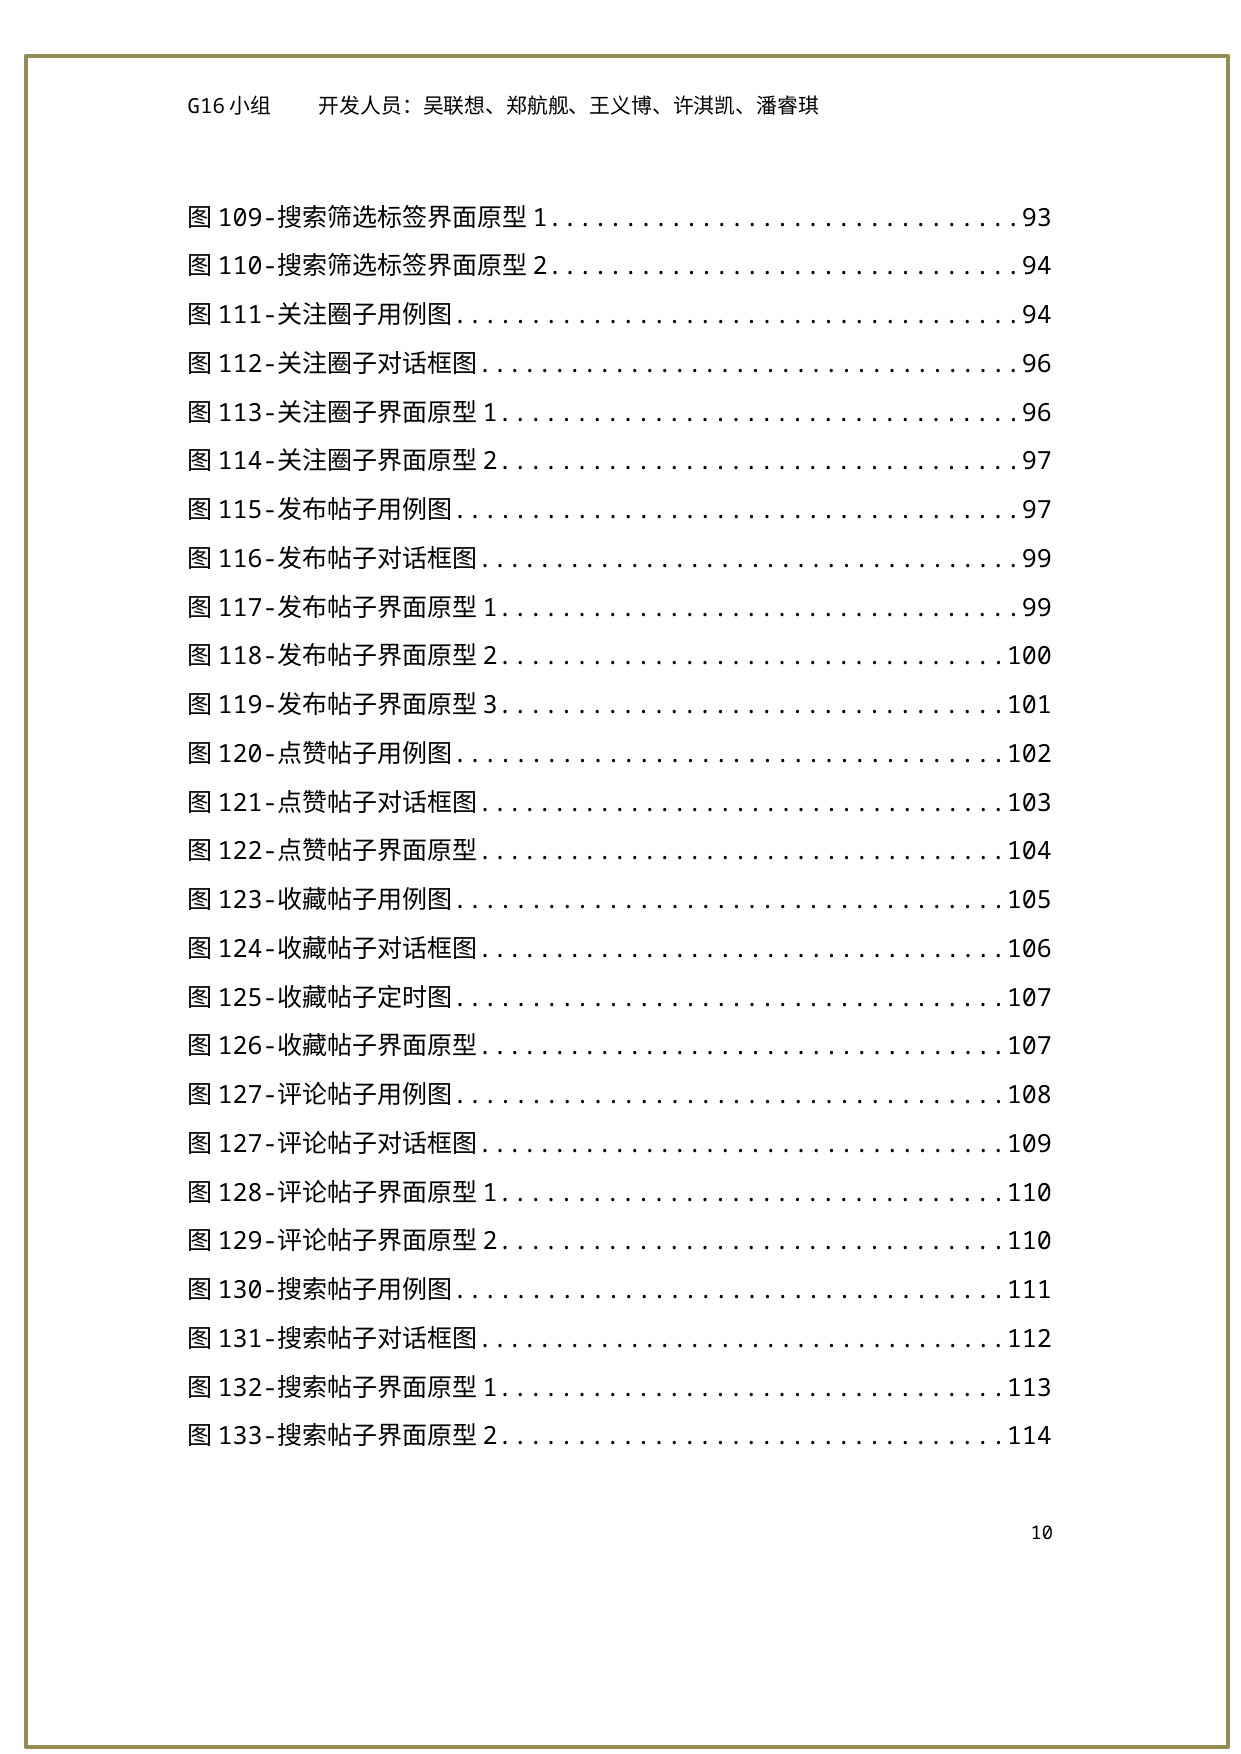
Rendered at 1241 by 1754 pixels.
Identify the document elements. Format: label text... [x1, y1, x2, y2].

text 图120-点赞帖子用例图 102 [187, 733, 1053, 769]
text 图124-收藏帖子对话框图 106 [187, 928, 1053, 964]
text 图115-发布帖子用例图 97 [187, 489, 1053, 526]
text 图129-评论帖子界面原型2 110 [187, 1221, 1053, 1257]
text 图127-评论帖子用例图 108 [187, 1074, 1053, 1111]
text 图128-评论帖子界面原型1 110 [187, 1172, 1053, 1208]
text 图131-搜索帖子对话框图 112 [187, 1318, 1053, 1354]
text 图119-发布帖子界面原型3 101 [187, 684, 1053, 721]
text 图118-发布帖子界面原型2 100 [187, 636, 1053, 672]
text 图117-发布帖子界面原型1 99 [187, 587, 1053, 623]
text 图113-关注圈子界面原型1 96 [187, 392, 1053, 428]
text 图111-关注圈子用例图 94 [187, 294, 1053, 331]
text 图133-搜索帖子界面原型2 114 [187, 1416, 1053, 1452]
text 图110-搜索筛选标签界面原型2 94 [187, 246, 1053, 282]
text 图130-搜索帖子用例图 111 [187, 1269, 1053, 1306]
text 图127-评论帖子对话框图 109 [187, 1123, 1053, 1159]
text 图122-点赞帖子界面原型 104 [187, 831, 1053, 867]
text 图109-搜索筛选标签界面原型1 93 [187, 197, 1053, 233]
text 图114-关注圈子界面原型2 97 [187, 441, 1053, 477]
text 图121-点赞帖子对话框图 103 [187, 782, 1053, 818]
text 图116-发布帖子对话框图 99 [187, 538, 1053, 574]
text 图123-收藏帖子用例图 105 [187, 879, 1053, 916]
text 图132-搜索帖子界面原型1 113 [187, 1367, 1053, 1403]
text 图112-关注圈子对话框图 96 [187, 343, 1053, 379]
text 图126-收藏帖子界面原型 107 [187, 1026, 1053, 1062]
text 图125-收藏帖子定时图 107 [187, 977, 1053, 1013]
